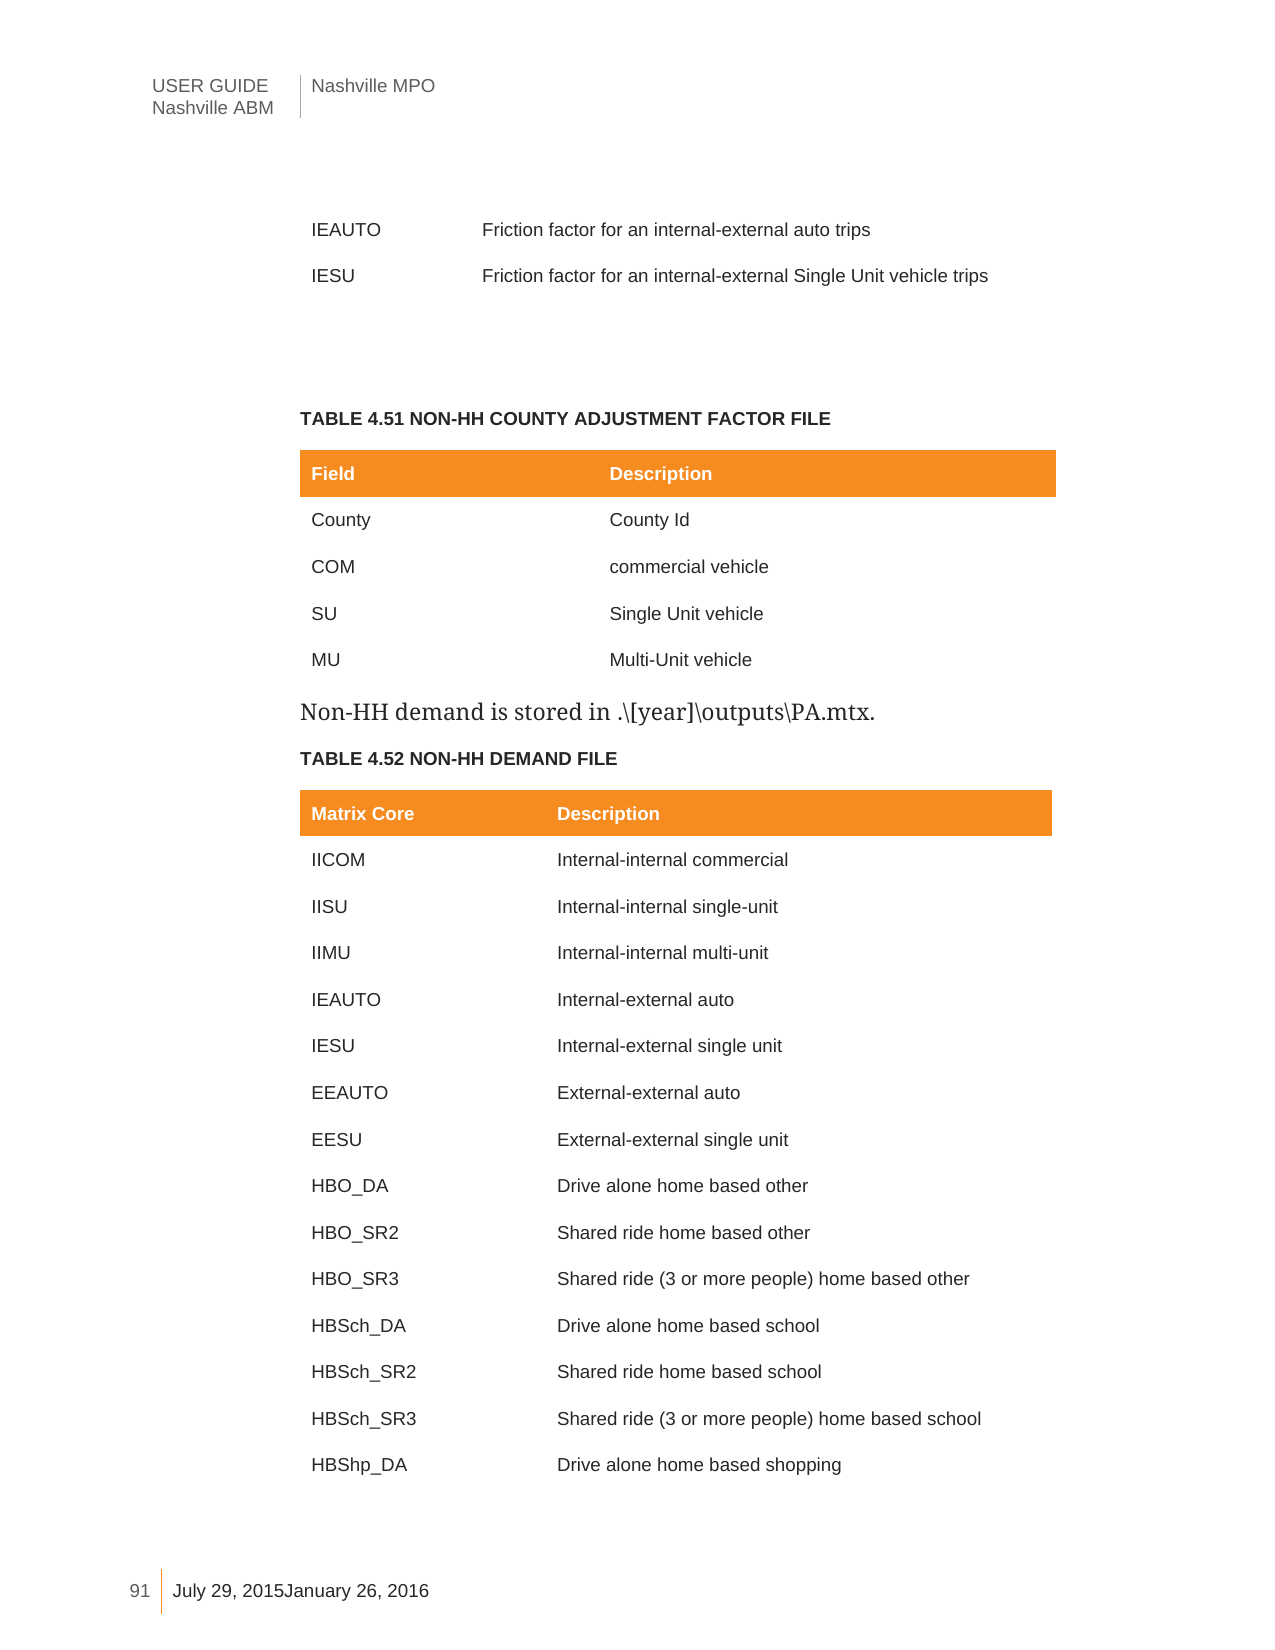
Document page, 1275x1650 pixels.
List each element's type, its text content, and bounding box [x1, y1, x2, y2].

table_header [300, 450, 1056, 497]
text Non-HH demand is stored in .\[year]\outputs\PA.mtx. [300, 695, 1125, 727]
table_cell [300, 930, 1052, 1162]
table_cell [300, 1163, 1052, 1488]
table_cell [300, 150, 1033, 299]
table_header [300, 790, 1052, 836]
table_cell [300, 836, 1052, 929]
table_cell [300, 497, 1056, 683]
